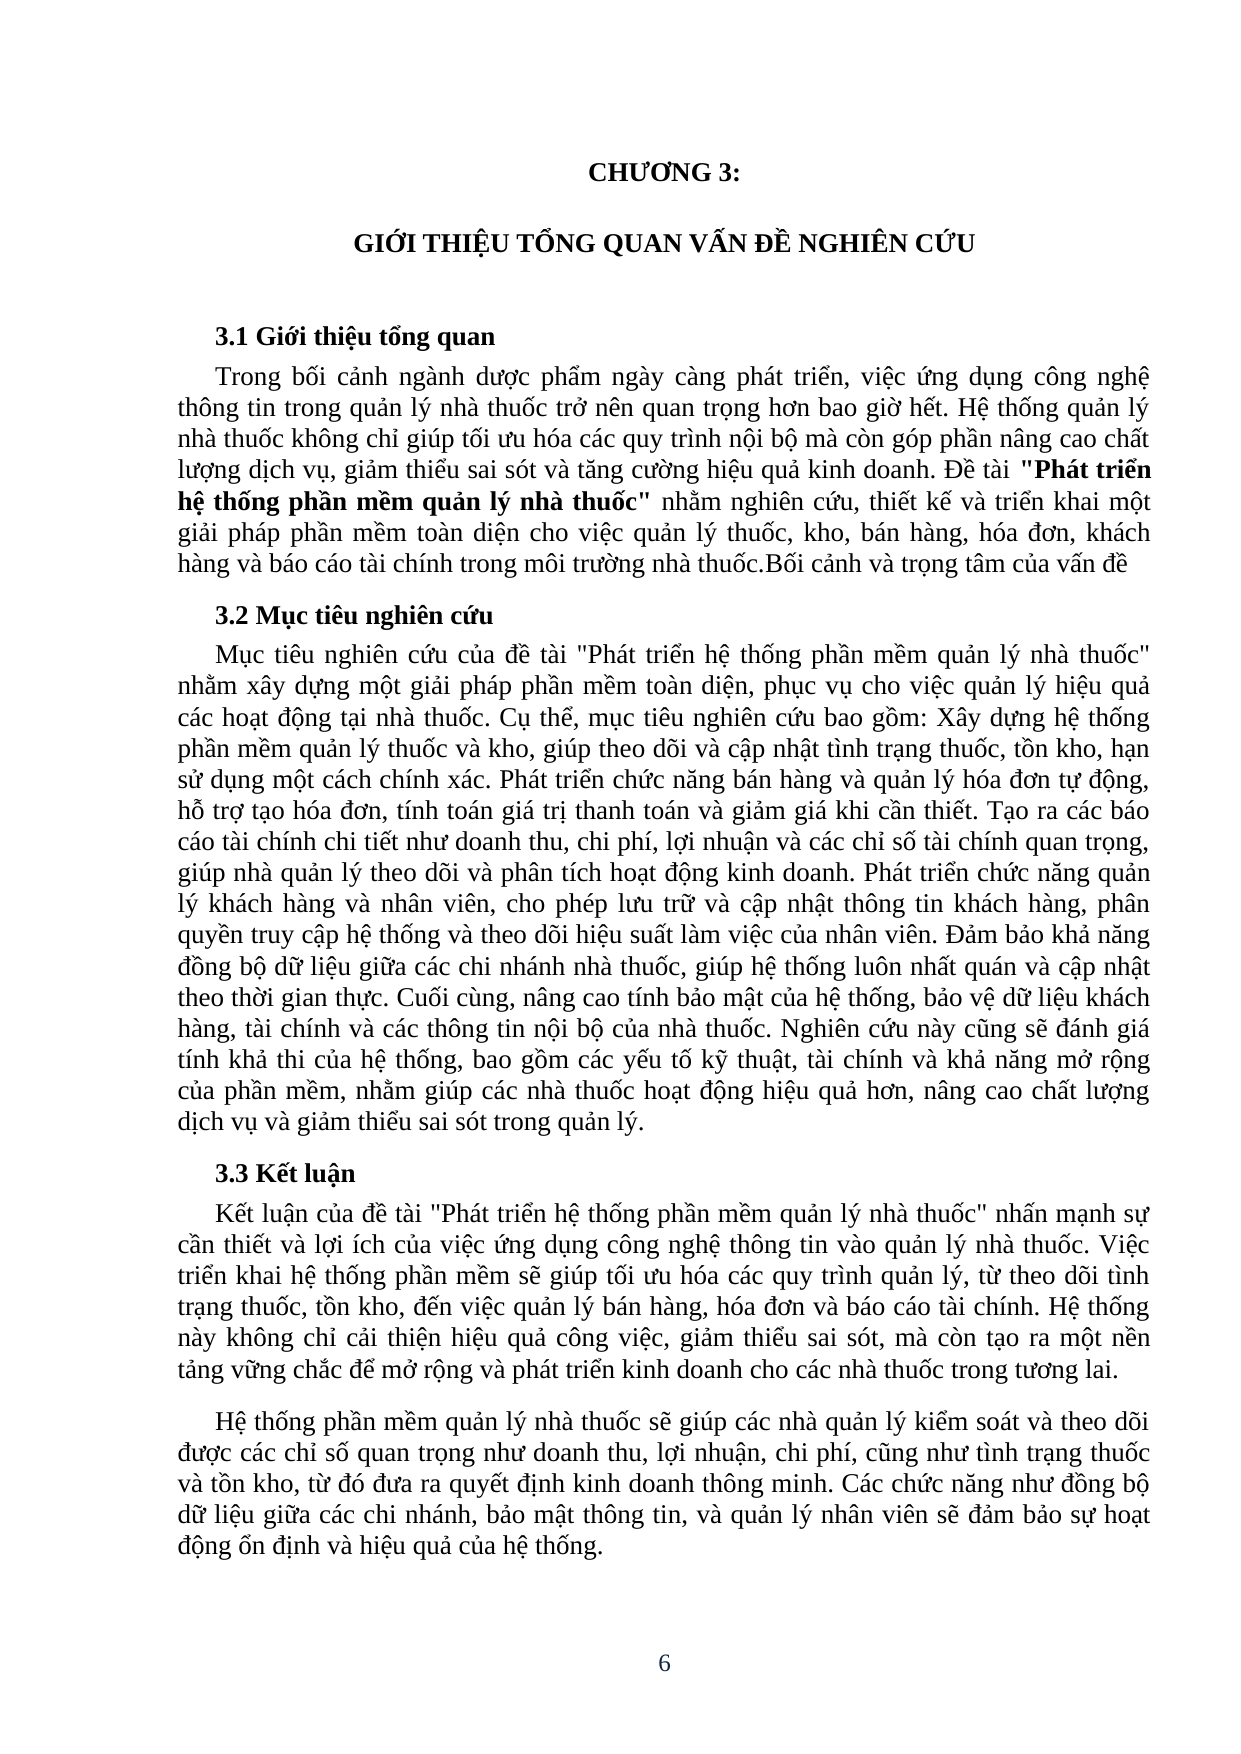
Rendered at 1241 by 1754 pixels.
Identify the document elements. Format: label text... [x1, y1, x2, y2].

subtitle 3.3 Kết luận [215, 1157, 1152, 1189]
subtitle 3.1 Giới thiệu tổng quan [215, 321, 1152, 352]
subtitle CHƯƠNG 3: [177, 156, 1152, 187]
text Mục tiêu nghiên cứu của đề tài "Phát triển hệ thống phần mềm quản lý nhà thuốc" nhằm xây dựng một giải pháp phần mềm toàn diện, phục vụ cho việc quản lý hiệu quả các hoạt động tại nhà thuốc. Cụ thể, mục tiêu nghiên cứu bao gồm: Xây dựng hệ thống phần mềm quản lý thuốc và kho, giúp theo dõi và cập nhật tình trạng thuốc, tồn kho, hạn sử dụng một cách chính xác. Phát triển chức năng bán hàng và quản lý hóa đơn tự động, hỗ trợ tạo hóa đơn, tính toán giá trị thanh toán và giảm giá khi cần thiết. Tạo ra các báo cáo tài chính chi tiết như doanh thu, chi phí, lợi nhuận và các chỉ số tài chính quan trọng, giúp nhà quản lý theo dõi và phân tích hoạt động kinh doanh. Phát triển chức năng quản lý khách hàng và nhân viên, cho phép lưu trữ và cập nhật thông tin khách hàng, phân quyền truy cập hệ thống và theo dõi hiệu suất làm việc của nhân viên. Đảm bảo khả năng đồng bộ dữ liệu giữa các chi nhánh nhà thuốc, giúp hệ thống luôn nhất quán và cập nhật theo thời gian thực. Cuối cùng, nâng cao tính bảo mật của hệ thống, bảo vệ dữ liệu khách hàng, tài chính và các thông tin nội bộ của nhà thuốc. Nghiên cứu này cũng sẽ đánh giá tính khả thi của hệ thống, bao gồm các yếu tố kỹ thuật, tài chính và khả năng mở rộng của phần mềm, nhằm giúp các nhà thuốc hoạt động hiệu quả hơn, nâng cao chất lượng dịch vụ và giảm thiểu sai sót trong quản lý. [177, 638, 1152, 1137]
text Hệ thống phần mềm quản lý nhà thuốc sẽ giúp các nhà quản lý kiểm soát và theo dõi được các chỉ số quan trọng như doanh thu, lợi nhuận, chi phí, cũng như tình trạng thuốc và tồn kho, từ đó đưa ra quyết định kinh doanh thông minh. Các chức năng như đồng bộ dữ liệu giữa các chi nhánh, bảo mật thông tin, và quản lý nhân viên sẽ đảm bảo sự hoạt động ổn định và hiệu quả của hệ thống. [177, 1405, 1152, 1560]
subtitle 3.2 Mục tiêu nghiên cứu [215, 599, 1152, 630]
text Kết luận của đề tài "Phát triển hệ thống phần mềm quản lý nhà thuốc" nhấn mạnh sự cần thiết và lợi ích của việc ứng dụng công nghệ thông tin vào quản lý nhà thuốc. Việc triển khai hệ thống phần mềm sẽ giúp tối ưu hóa các quy trình quản lý, từ theo dõi tình trạng thuốc, tồn kho, đến việc quản lý bán hàng, hóa đơn và báo cáo tài chính. Hệ thống này không chỉ cải thiện hiệu quả công việc, giảm thiểu sai sót, mà còn tạo ra một nền tảng vững chắc để mở rộng và phát triển kinh doanh cho các nhà thuốc trong tương lai. [177, 1197, 1152, 1384]
text Trong bối cảnh ngành dược phẩm ngày càng phát triển, việc ứng dụng công nghệ thông tin trong quản lý nhà thuốc trở nên quan trọng hơn bao giờ hết. Hệ thống quản lý nhà thuốc không chỉ giúp tối ưu hóa các quy trình nội bộ mà còn góp phần nâng cao chất lượng dịch vụ, giảm thiểu sai sót và tăng cường hiệu quả kinh doanh. Đề tài "Phát triển hệ thống phần mềm quản lý nhà thuốc" nhằm nghiên cứu, thiết kế và triển khai một giải pháp phần mềm toàn diện cho việc quản lý thuốc, kho, bán hàng, hóa đơn, khách hàng và báo cáo tài chính trong môi trường nhà thuốc.Bối cảnh và trọng tâm của vấn đề [177, 360, 1152, 578]
subtitle GIỚI THIỆU TỔNG QUAN VẤN ĐỀ NGHIÊN CỨU [177, 227, 1152, 258]
